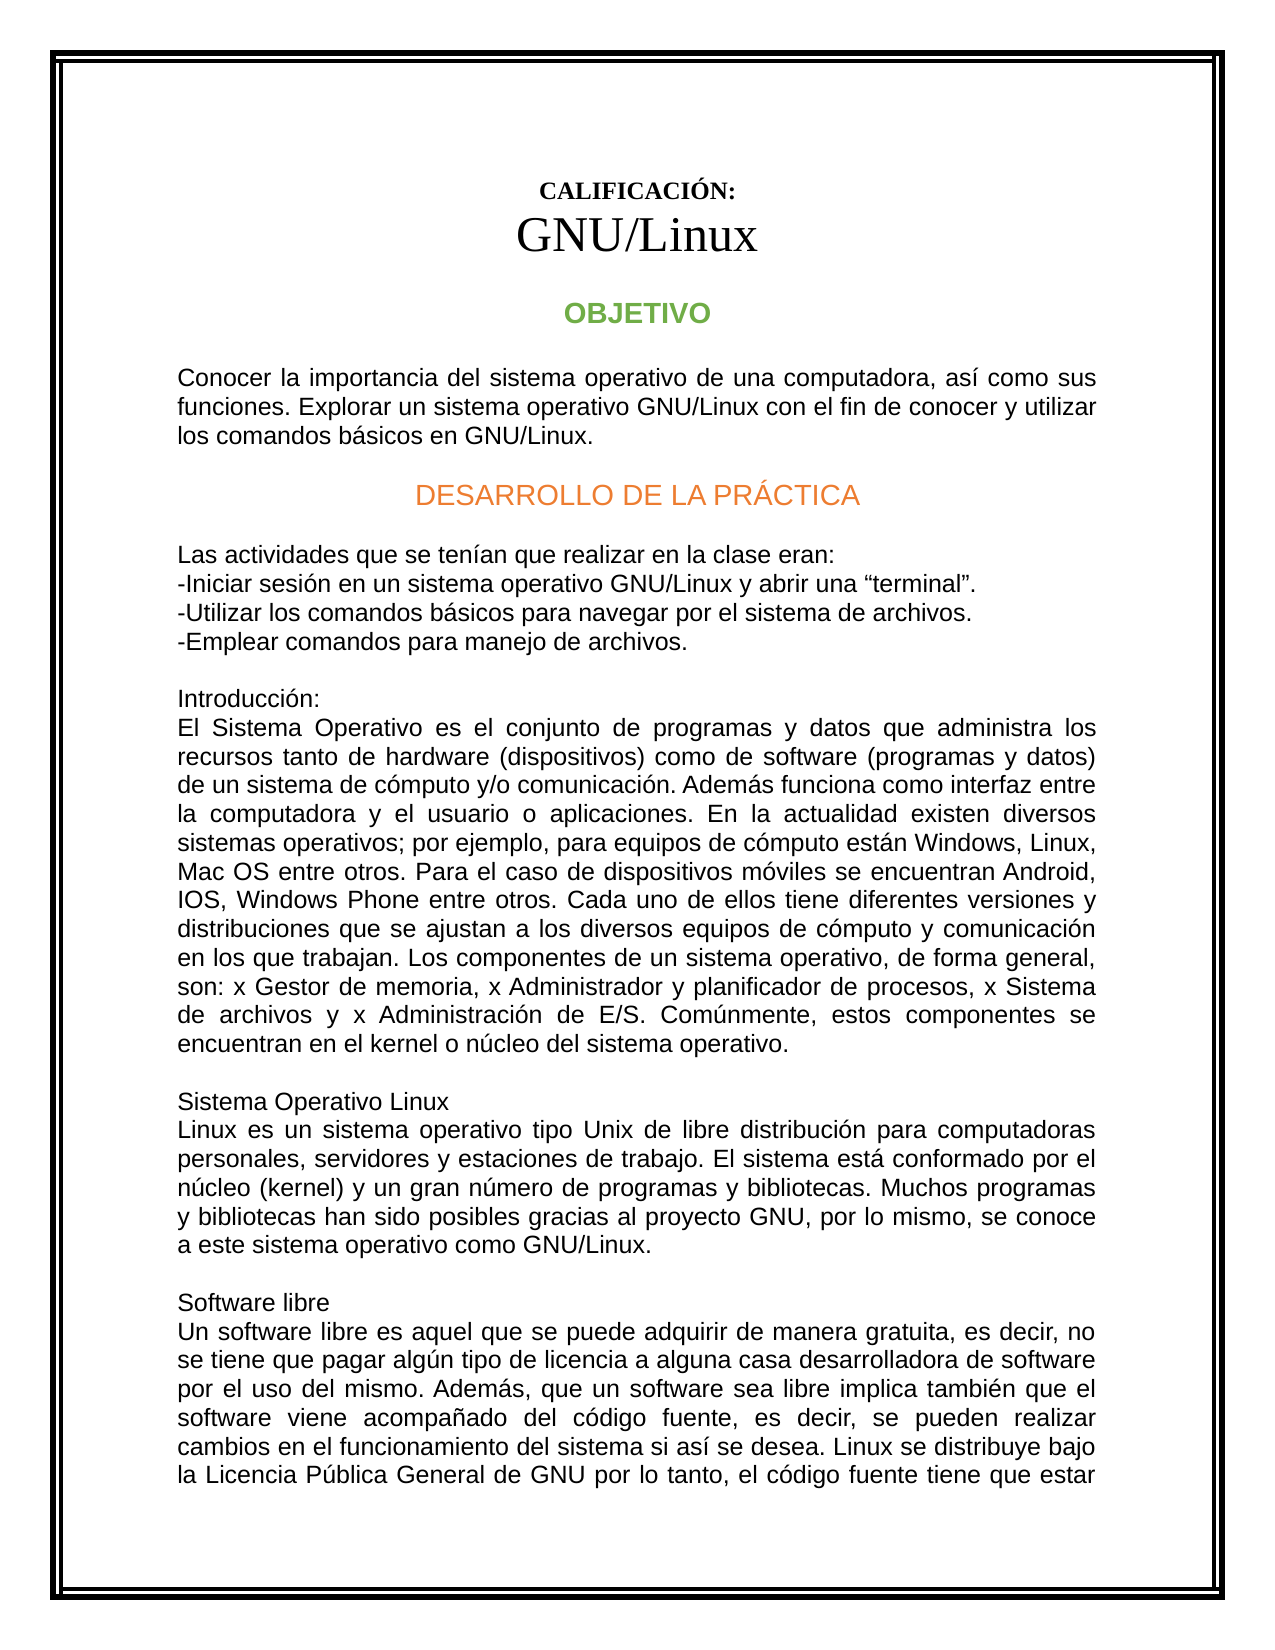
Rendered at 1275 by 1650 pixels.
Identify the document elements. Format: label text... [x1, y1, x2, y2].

text Linux es un sistema operativo tipo Unix de libre distribución para computadoras personales, servidores y estaciones de trabajo. El sistema está conformado por el núcleo (kernel) y un gran número de programas y bibliotecas. Muchos programas y bibliotecas han sido posibles gracias al proyecto GNU, por lo mismo, se conoce a este sistema operativo como GNU/Linux. [177, 1115, 1098, 1259]
text CALIFICACIÓN: [177, 176, 1098, 205]
text Introducción: [177, 684, 1098, 713]
text El Sistema Operativo es el conjunto de programas y datos que administra los recursos tanto de hardware (dispositivos) como de software (programas y datos) de un sistema de cómputo y/o comunicación. Además funciona como interfaz entre la computadora y el usuario o aplicaciones. En la actualidad existen diversos sistemas operativos; por ejemplo, para equipos de cómputo están Windows, Linux, Mac OS entre otros. Para el caso de dispositivos móviles se encuentran Android, IOS, Windows Phone entre otros. Cada uno de ellos tiene diferentes versiones y distribuciones que se ajustan a los diversos equipos de cómputo y comunicación en los que trabajan. Los componentes de un sistema operativo, de forma general, son: x Gestor de memoria, x Administrador y planificador de procesos, x Sistema de archivos y x Administración de E/S. Comúnmente, estos componentes se encuentran en el kernel o núcleo del sistema operativo. [177, 713, 1098, 1058]
text -Iniciar sesión en un sistema operativo GNU/Linux y abrir una “terminal”. [177, 569, 1098, 598]
text DESARROLLO DE LA PRÁCTICA [177, 478, 1098, 512]
text Software libre [177, 1288, 1098, 1317]
text GNU/Linux [177, 205, 1098, 262]
text Conocer la importancia del sistema operativo de una computadora, así como sus funciones. Explorar un sistema operativo GNU/Linux con el fin de conocer y utilizar los comandos básicos en GNU/Linux. [177, 363, 1098, 449]
text OBJETIVO [177, 296, 1098, 329]
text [177, 1317, 1098, 1489]
text -Emplear comandos para manejo de archivos. [177, 627, 1098, 655]
text Sistema Operativo Linux [177, 1087, 1098, 1115]
text -Utilizar los comandos básicos para navegar por el sistema de archivos. [177, 598, 1098, 627]
text Las actividades que se tenían que realizar en la clase eran: [177, 540, 1098, 569]
